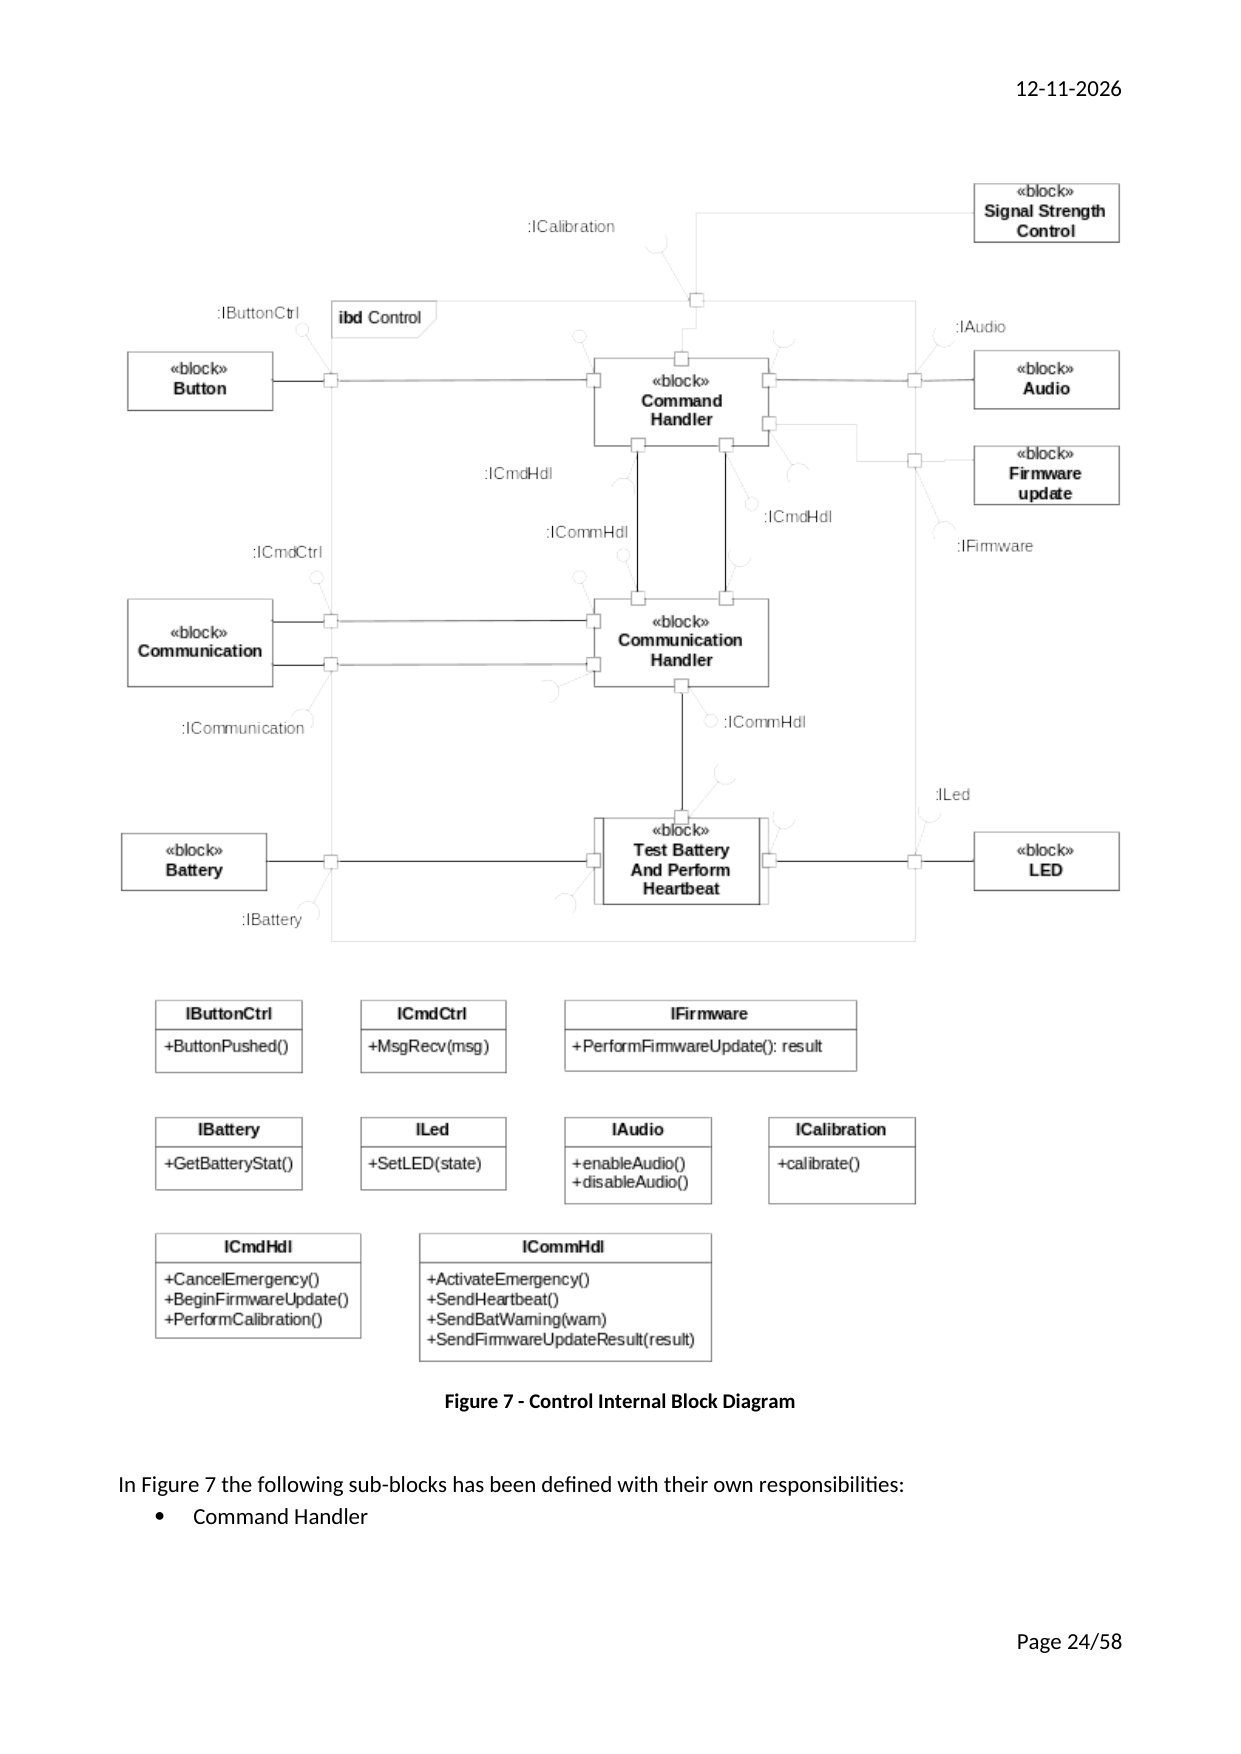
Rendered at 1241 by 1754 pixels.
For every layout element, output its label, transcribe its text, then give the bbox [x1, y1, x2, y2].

text In Figure 7 the following sub-blocks has been defined with their own responsibilities: [118, 1470, 1122, 1498]
list Command Handler [156, 1502, 1122, 1531]
text Figure 7 - Control Internal Block Diagram [118, 1388, 1122, 1413]
